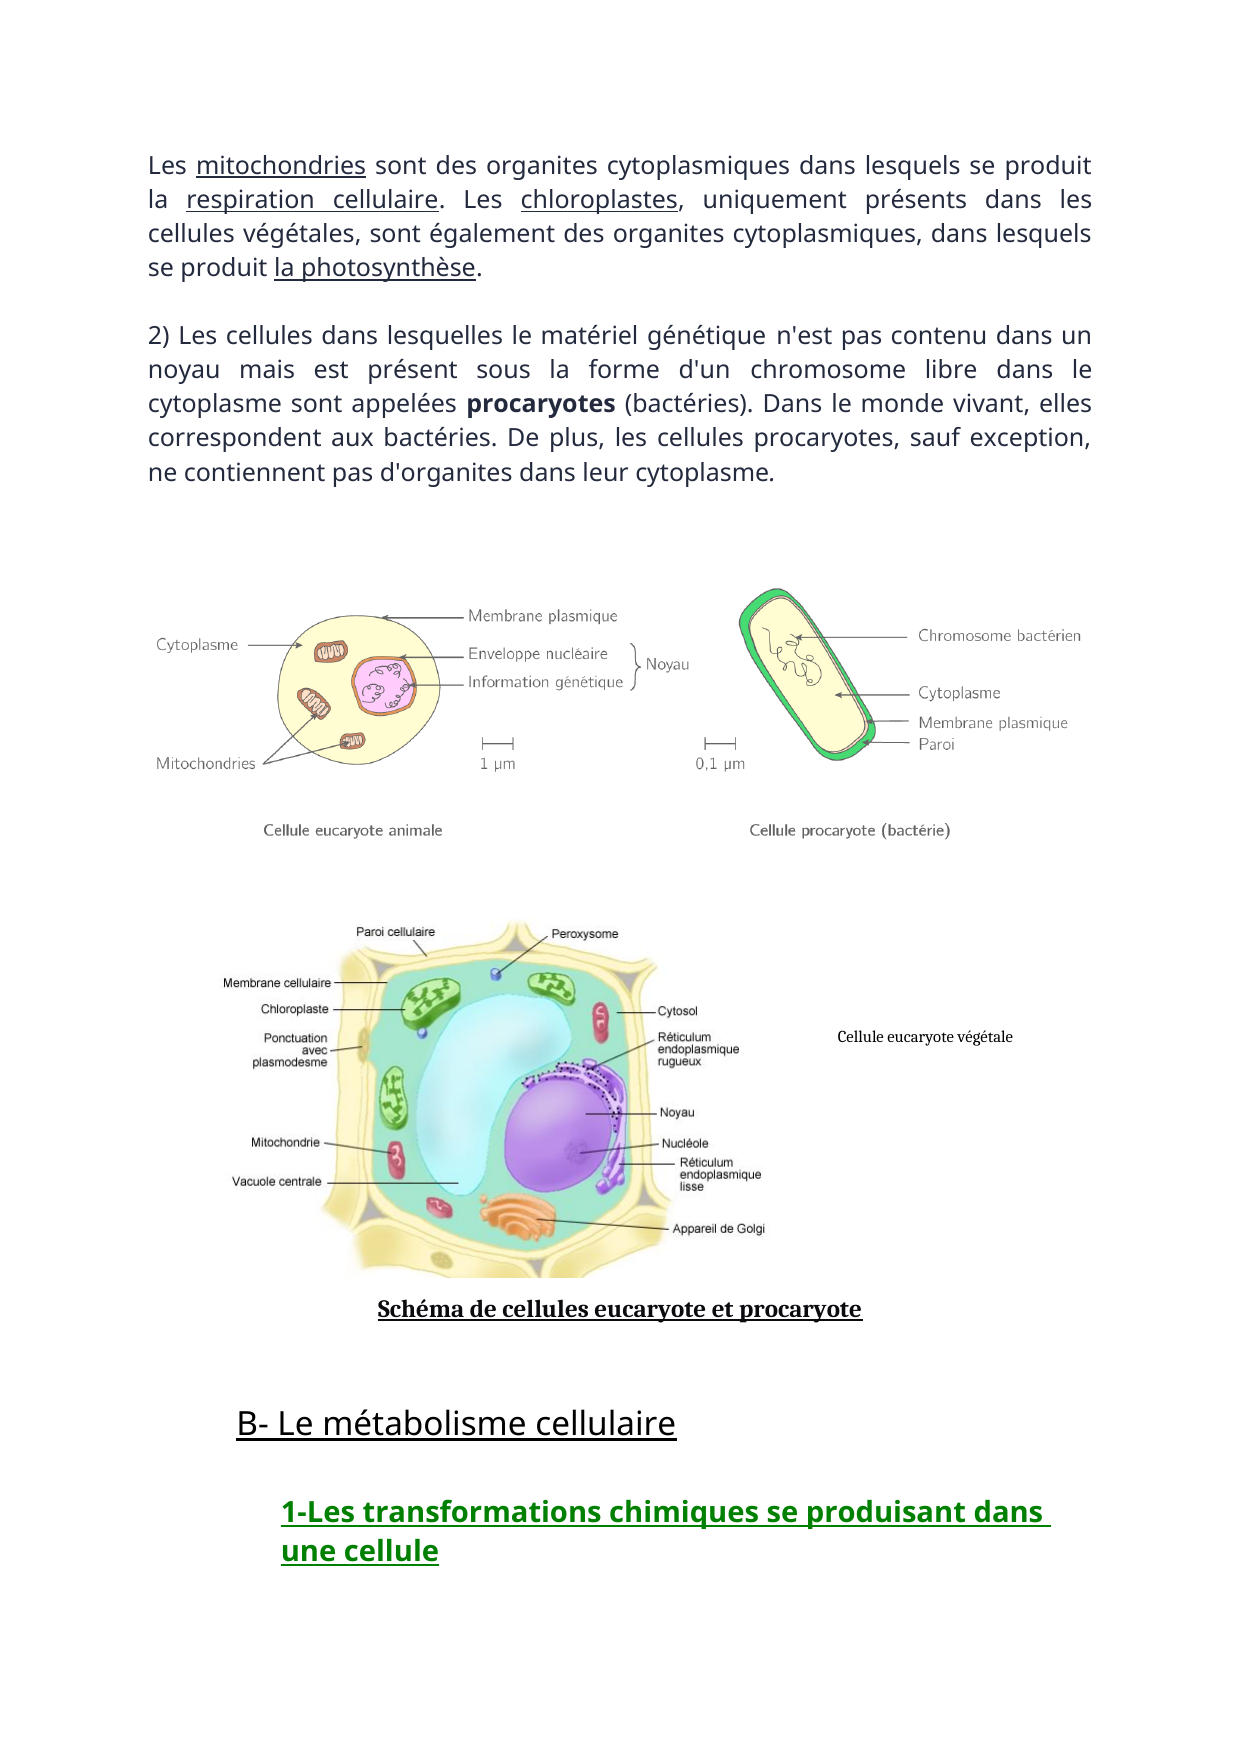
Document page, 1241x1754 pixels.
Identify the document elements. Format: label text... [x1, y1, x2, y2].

picture [147, 543, 1092, 864]
text 2) Les cellules dans lesquelles le matériel génétique n'est pas contenu dans un noyau mais est présent sous la forme d'un chromosome libre dans le cytoplasme sont appelées procaryotes (bactéries). Dans le monde vivant, elles correspondent aux bactéries. De plus, les cellules procaryotes, sauf exception, ne contiennent pas d'organites dans leur cytoplasme. [148, 318, 1093, 488]
text B- Le métabolisme cellulaire [236, 1400, 1093, 1446]
text 1-Les transformations chimiques se produisant dans une cellule [281, 1491, 1093, 1570]
text Les mitochondries sont des organites cytoplasmiques dans lesquels se produit la respiration cellulaire. Les chloroplastes, uniquement présents dans les cellules végétales, sont également des organites cytoplasmiques, dans lesquels se produit la photosynthèse. [148, 148, 1093, 284]
text Schéma de cellules eucaryote et procaryote [148, 1295, 1093, 1323]
picture [218, 917, 772, 1278]
